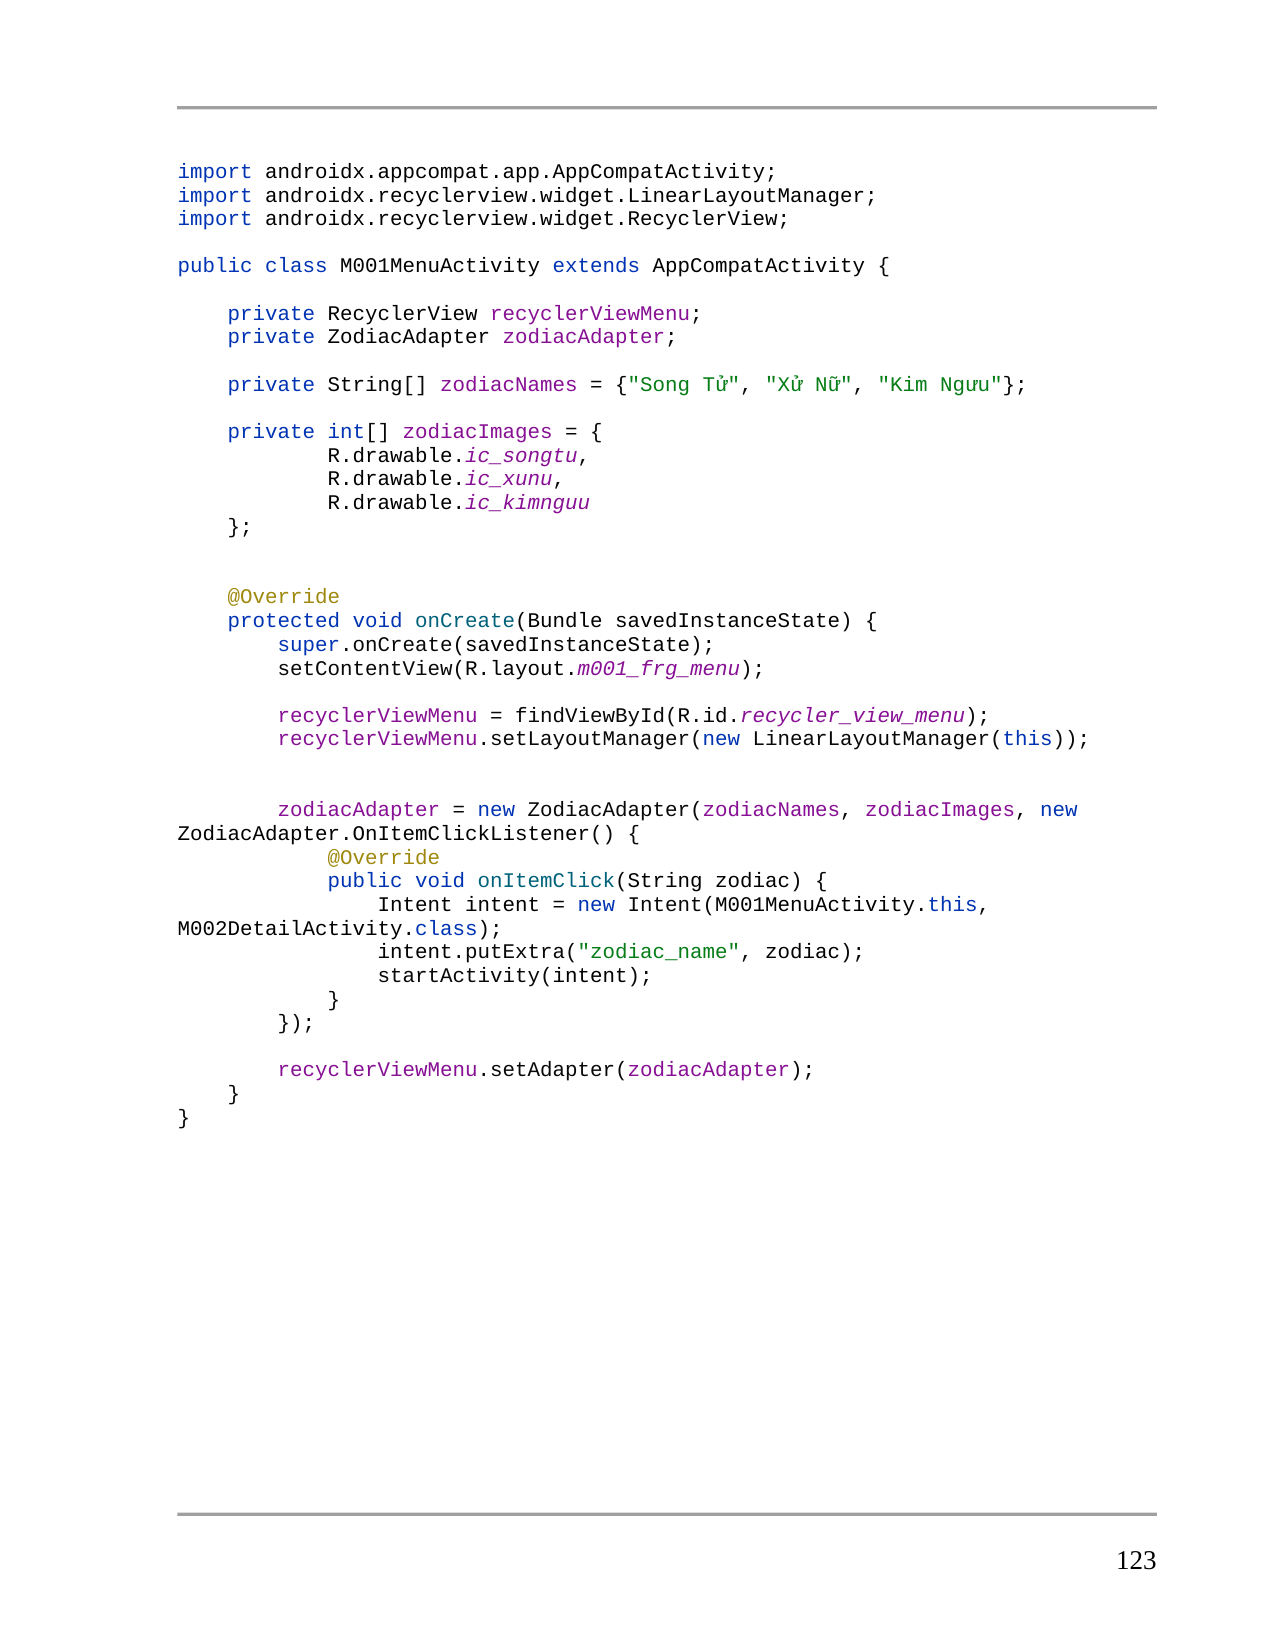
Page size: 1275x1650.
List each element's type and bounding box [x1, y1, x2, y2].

text [177, 137, 1157, 1130]
